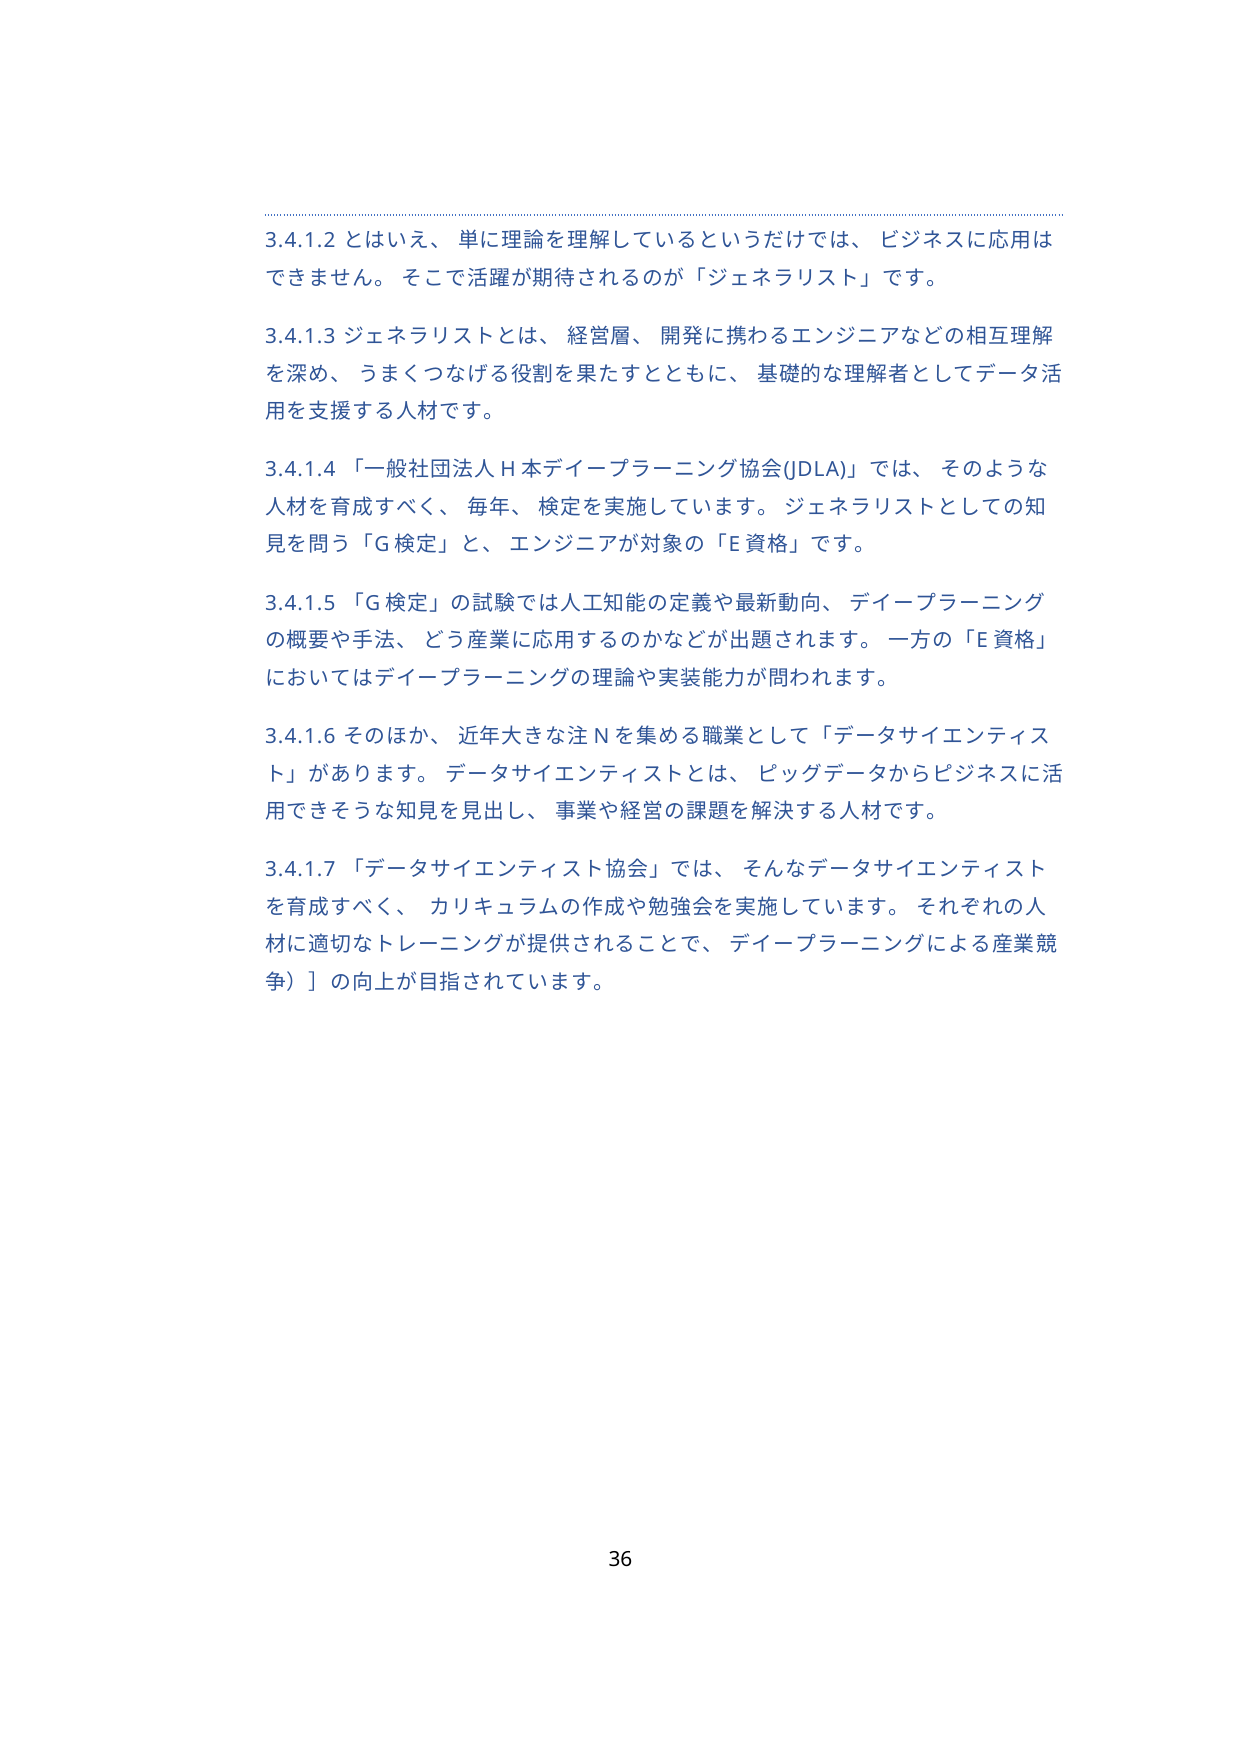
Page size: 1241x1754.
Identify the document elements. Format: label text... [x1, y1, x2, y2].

text 「G検定」の試験では人工知能の定義や最新動向、 デイープラーニングの概要や手法、 どう産業に応用するのかなどが出題されます。 一方の「E資格」においてはデイープラーニングの理論や実装能力が問われます。 [265, 577, 1063, 695]
text ジェネラリストとは、 経営層、 開発に携わるエンジニアなどの相互理解を深め、 うまくつなげる役割を果たすとともに、 基礎的な理解者としてデータ活用を支援する人材です。 [265, 310, 1063, 428]
text 「一般社団法人H本デイープラーニング協会(JDLA)」では、 そのような人材を育成すべく、 毎年、 検定を実施しています。 ジェネラリストとしての知見を問う「G検定」と、 エンジニアが対象の「E資格」です。 [265, 443, 1063, 561]
text とはいえ、 単に理論を理解しているというだけでは、 ビジネスに応用はできません。 そこで活躍が期待されるのが「ジェネラリスト」です。 [265, 214, 1063, 295]
text 「データサイエンティスト協会」では、 そんなデータサイエンティストを育成すべく、 カリキュラムの作成や勉強会を実施しています。 それぞれの人材に適切なトレーニングが提供されることで、 デイープラーニングによる産業競争）］の向上が目指されています。 [265, 843, 1063, 999]
text そのほか、 近年大きな注nを集める職業として「データサイエンティスト」があります。 データサイエンティストとは、 ピッグデータからピジネスに活用できそうな知見を見出し、 事業や経営の課題を解決する人材です。 [265, 710, 1063, 828]
